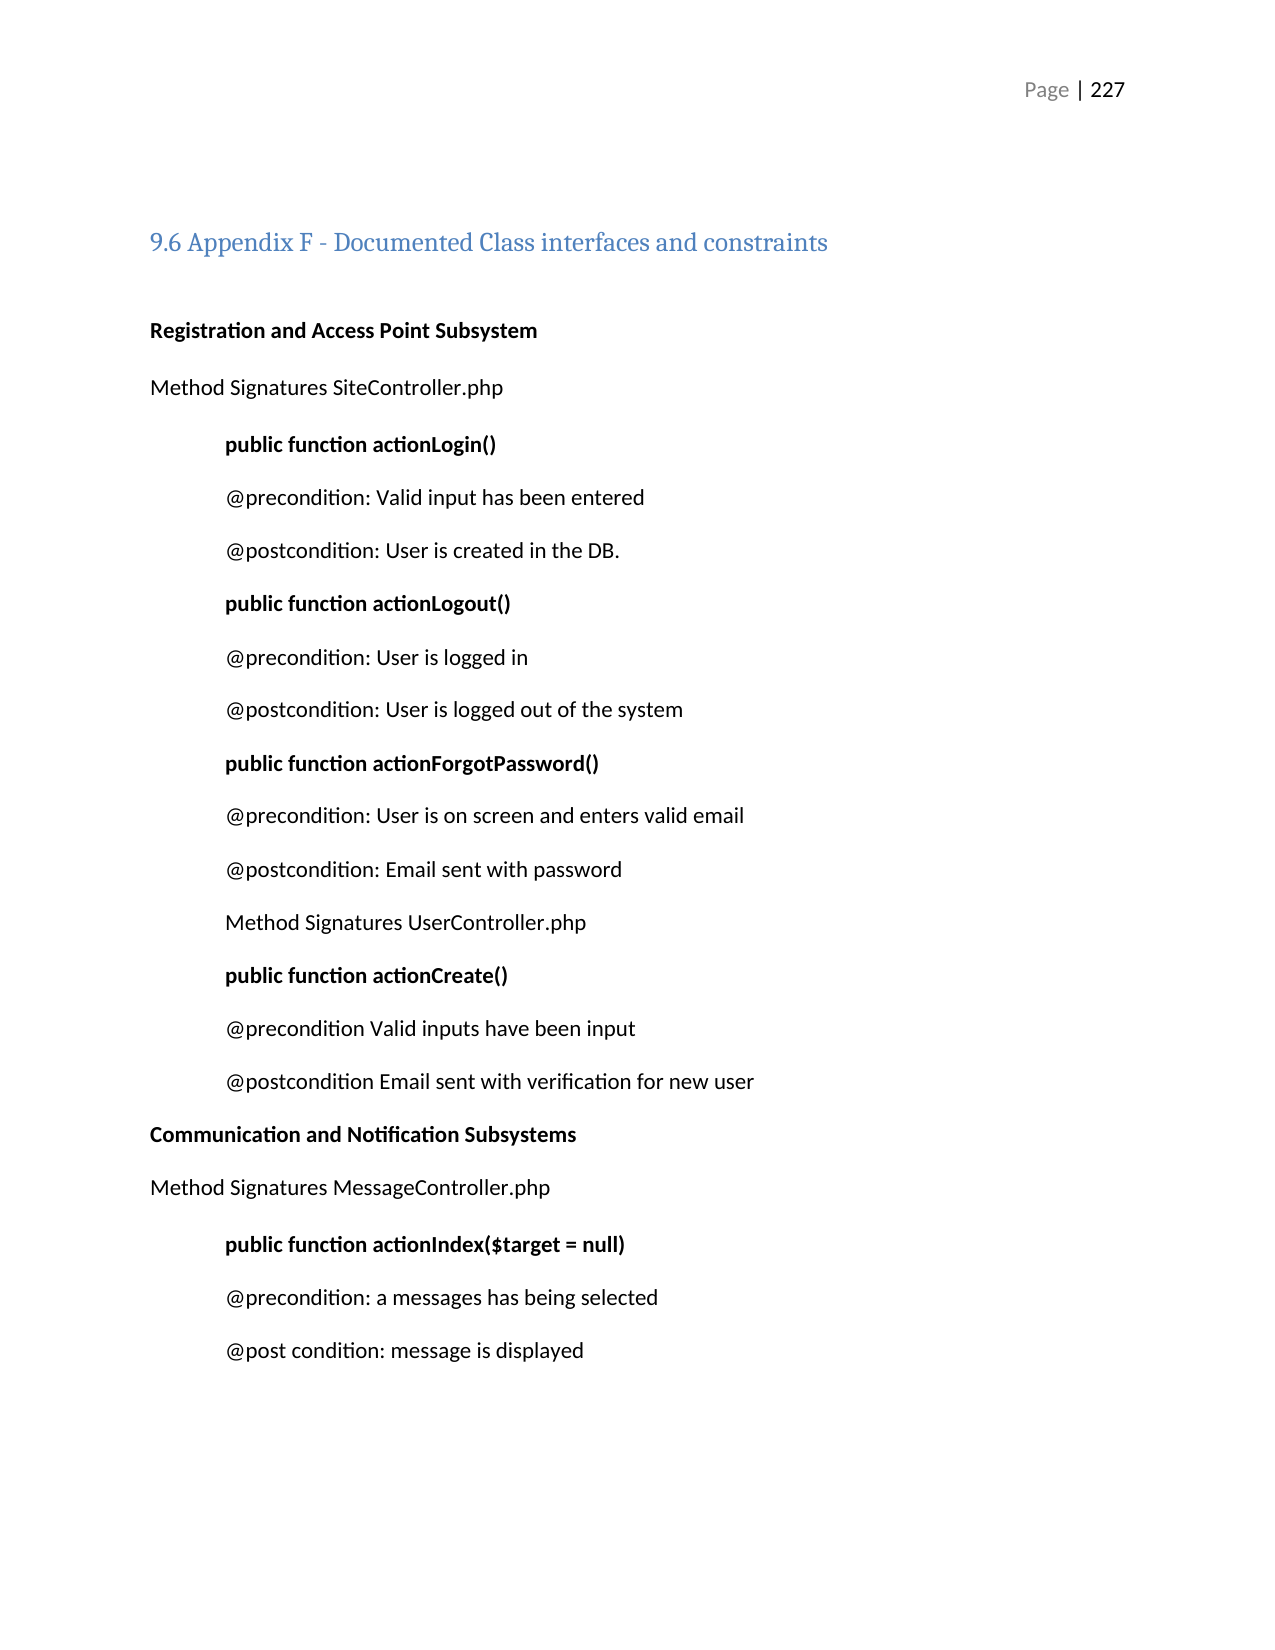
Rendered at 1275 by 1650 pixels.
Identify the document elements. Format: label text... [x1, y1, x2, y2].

text public function actionLogout() [150, 589, 1125, 618]
text @postcondition: User is created in the DB. [150, 537, 1125, 564]
text public function actionIndex($target = null) [225, 1230, 1125, 1258]
text public function actionForgotPassword() [150, 749, 1125, 777]
text @precondition Valid inputs have been input [150, 1014, 1125, 1042]
text Method Signatures UserController.php [150, 908, 1125, 936]
text public function actionCreate() [150, 961, 1125, 989]
text Method Signatures SiteController.php [150, 373, 1125, 401]
text @precondition: Valid input has been entered [150, 483, 1125, 512]
text @precondition: User is on screen and enters valid email [150, 802, 1125, 830]
text public function actionLogin() [150, 431, 1125, 458]
text @post condition: message is displayed [225, 1336, 1125, 1364]
text @precondition: User is logged in [150, 643, 1125, 671]
text Method Signatures MessageController.php [150, 1173, 1125, 1201]
subtitle 9.6 Appendix F - Documented Class interfaces and constraints [150, 227, 1125, 258]
text @postcondition: User is logged out of the system [150, 696, 1125, 724]
text @postcondition: Email sent with password [150, 855, 1125, 883]
text Registration and Access Point Subsystem [150, 316, 1125, 344]
text @postcondition Email sent with verification for new user [150, 1067, 1125, 1095]
text @precondition: a messages has being selected [225, 1283, 1125, 1311]
text Communication and Notification Subsystems [150, 1120, 1125, 1148]
